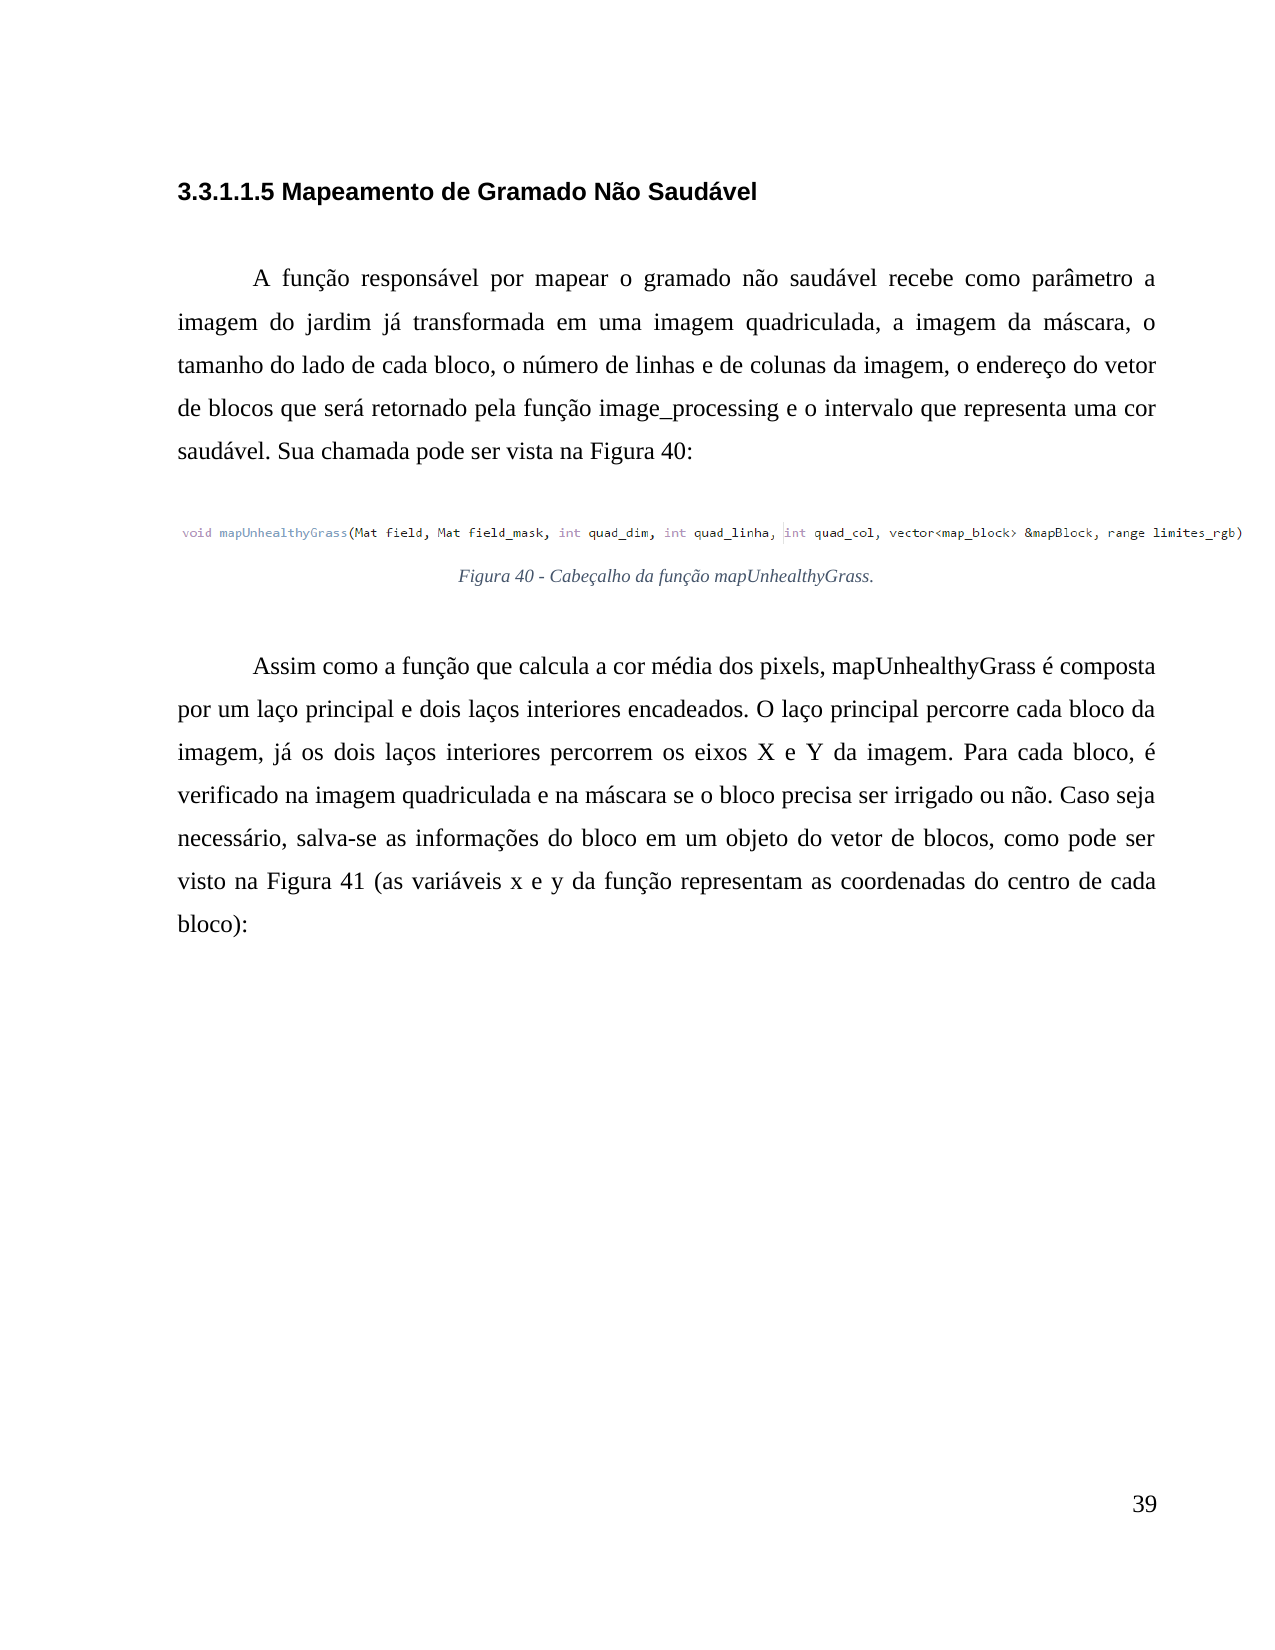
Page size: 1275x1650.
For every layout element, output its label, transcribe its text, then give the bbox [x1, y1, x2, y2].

text 3.3.1.1.5 Mapeamento de Gramado Não Saudável [177, 177, 1157, 206]
text A função responsável por mapear o gramado não saudável recebe como parâmetro a imagem do jardim já transformada em uma imagem quadriculada, a imagem da máscara, o tamanho do lado de cada bloco, o número de linhas e de colunas da imagem, o endereço do vetor de blocos que será retornado pela função image_processing e o intervalo que representa uma cor saudável. Sua chamada pode ser vista na Figura 40: [177, 263, 1157, 465]
picture [177, 522, 1244, 544]
text Figura 40 - Cabeçalho da função mapUnhealthyGrass. [177, 565, 1157, 587]
text Assim como a função que calcula a cor média dos pixels, mapUnhealthyGrass é composta por um laço principal e dois laços interiores encadeados. O laço principal percorre cada bloco da imagem, já os dois laços interiores percorrem os eixos X e Y da imagem. Para cada bloco, é verificado na imagem quadriculada e na máscara se o bloco precisa ser irrigado ou não. Caso seja necessário, salva-se as informações do bloco em um objeto do vetor de blocos, como pode ser visto na Figura 41 (as variáveis x e y da função representam as coordenadas do centro de cada bloco): [177, 651, 1157, 938]
